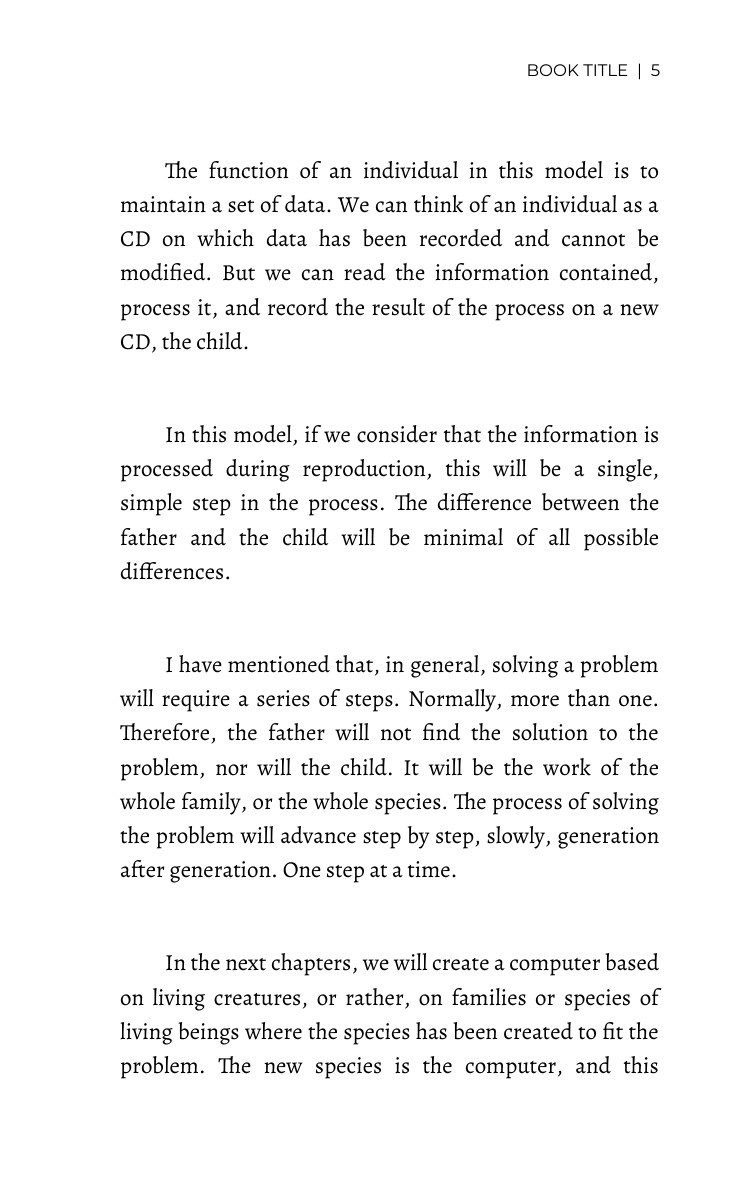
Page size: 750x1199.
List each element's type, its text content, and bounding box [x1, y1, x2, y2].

text In this model, if we consider that the information is processed during reproduction, this will be a single, simple step in the process. The difference between the father and the child will be minimal of all possible differences. [120, 419, 660, 587]
text The function of an individual in this model is to maintain a set of data. We can think of an individual as a CD on which data has been recorded and cannot be modified. But we can read the information contained, process it, and record the result of the process on a new CD, the child. [120, 155, 660, 357]
text I have mentioned that, in general, solving a problem will require a series of steps. Normally, more than one. Therefore, the father will not find the solution to the problem, nor will the child. It will be the work of the whole family, or the whole species. The process of solving the problem will advance step by step, slowly, generation after generation. One step at a time. [120, 649, 660, 885]
